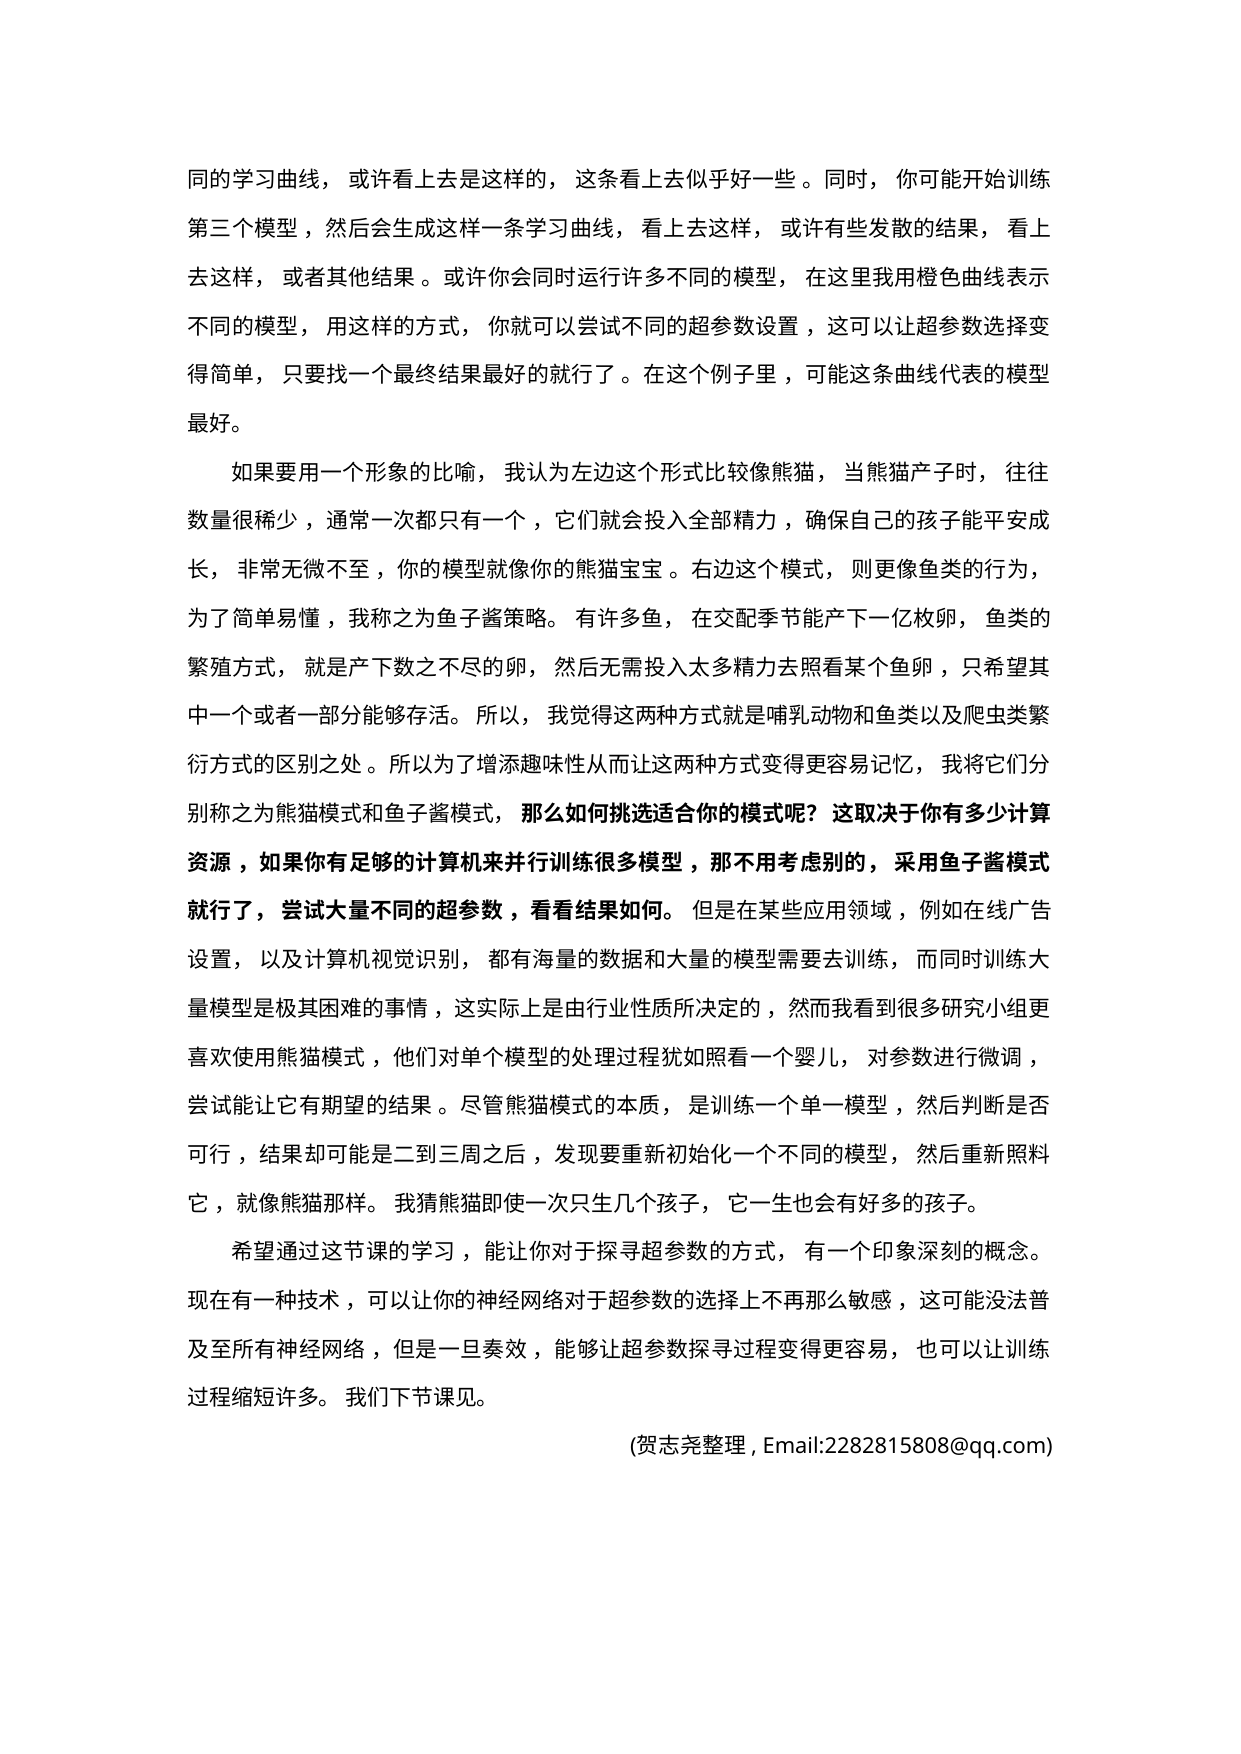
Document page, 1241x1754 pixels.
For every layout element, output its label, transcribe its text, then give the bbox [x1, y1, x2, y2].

text (贺志尧整理 , Email:2282815808@qq.com) [187, 1428, 1053, 1461]
list 希望通过这节课的学习 ，能让你对于探寻超参数的方式， 有一个印象深刻的概念。 现在有一种技术 ，可以让你的神经网络对于超参数的选择上不再那么敏感 ，这可能没法普及至所有神经网络 ，但是一旦奏效 ，能够让超参数探寻过程变得更容易， 也可以让训练过程缩短许多。 我们下节课见。 [187, 1234, 1053, 1412]
list 如果要用一个形象的比喻， 我认为左边这个形式比较像熊猫， 当熊猫产子时， 往往数量很稀少 ，通常一次都只有一个 ，它们就会投入全部精力 ，确保自己的孩子能平安成长， 非常无微不至 ，你的模型就像你的熊猫宝宝 。右边这个模式， 则更像鱼类的行为， 为了简单易懂 ，我称之为鱼子酱策略。 有许多鱼， 在交配季节能产下一亿枚卵， 鱼类的繁殖方式， 就是产下数之不尽的卵， 然后无需投入太多精力去照看某个鱼卵 ，只希望其中一个或者一部分能够存活。 所以， 我觉得这两种方式就是哺乳动物和鱼类以及爬虫类繁衍方式的区别之处 。所以为了增添趣味性从而让这两种方式变得更容易记忆， 我将它们分别称之为熊猫模式和鱼子酱模式， 那么如何挑选适合你的模式呢？ 这取决于你有多少计算资源 ，如果你有足够的计算机来并行训练很多模型 ，那不用考虑别的， 采用鱼子酱模式就行了， 尝试大量不同的超参数 ，看看结果如何。 但是在某些应用领域 ，例如在线广告设置， 以及计算机视觉识别， 都有海量的数据和大量的模型需要去训练， 而同时训练大量模型是极其困难的事情 ，这实际上是由行业性质所决定的 ，然而我看到很多研究小组更喜欢使用熊猫模式 ，他们对单个模型的处理过程犹如照看一个婴儿， 对参数进行微调 ，尝试能让它有期望的结果 。尽管熊猫模式的本质， 是训练一个单一模型 ，然后判断是否可行 ，结果却可能是二到三周之后 ，发现要重新初始化一个不同的模型， 然后重新照料它 ，就像熊猫那样。 我猜熊猫即使一次只生几个孩子， 它一生也会有好多的孩子。 [187, 454, 1053, 1218]
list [187, 162, 1053, 438]
